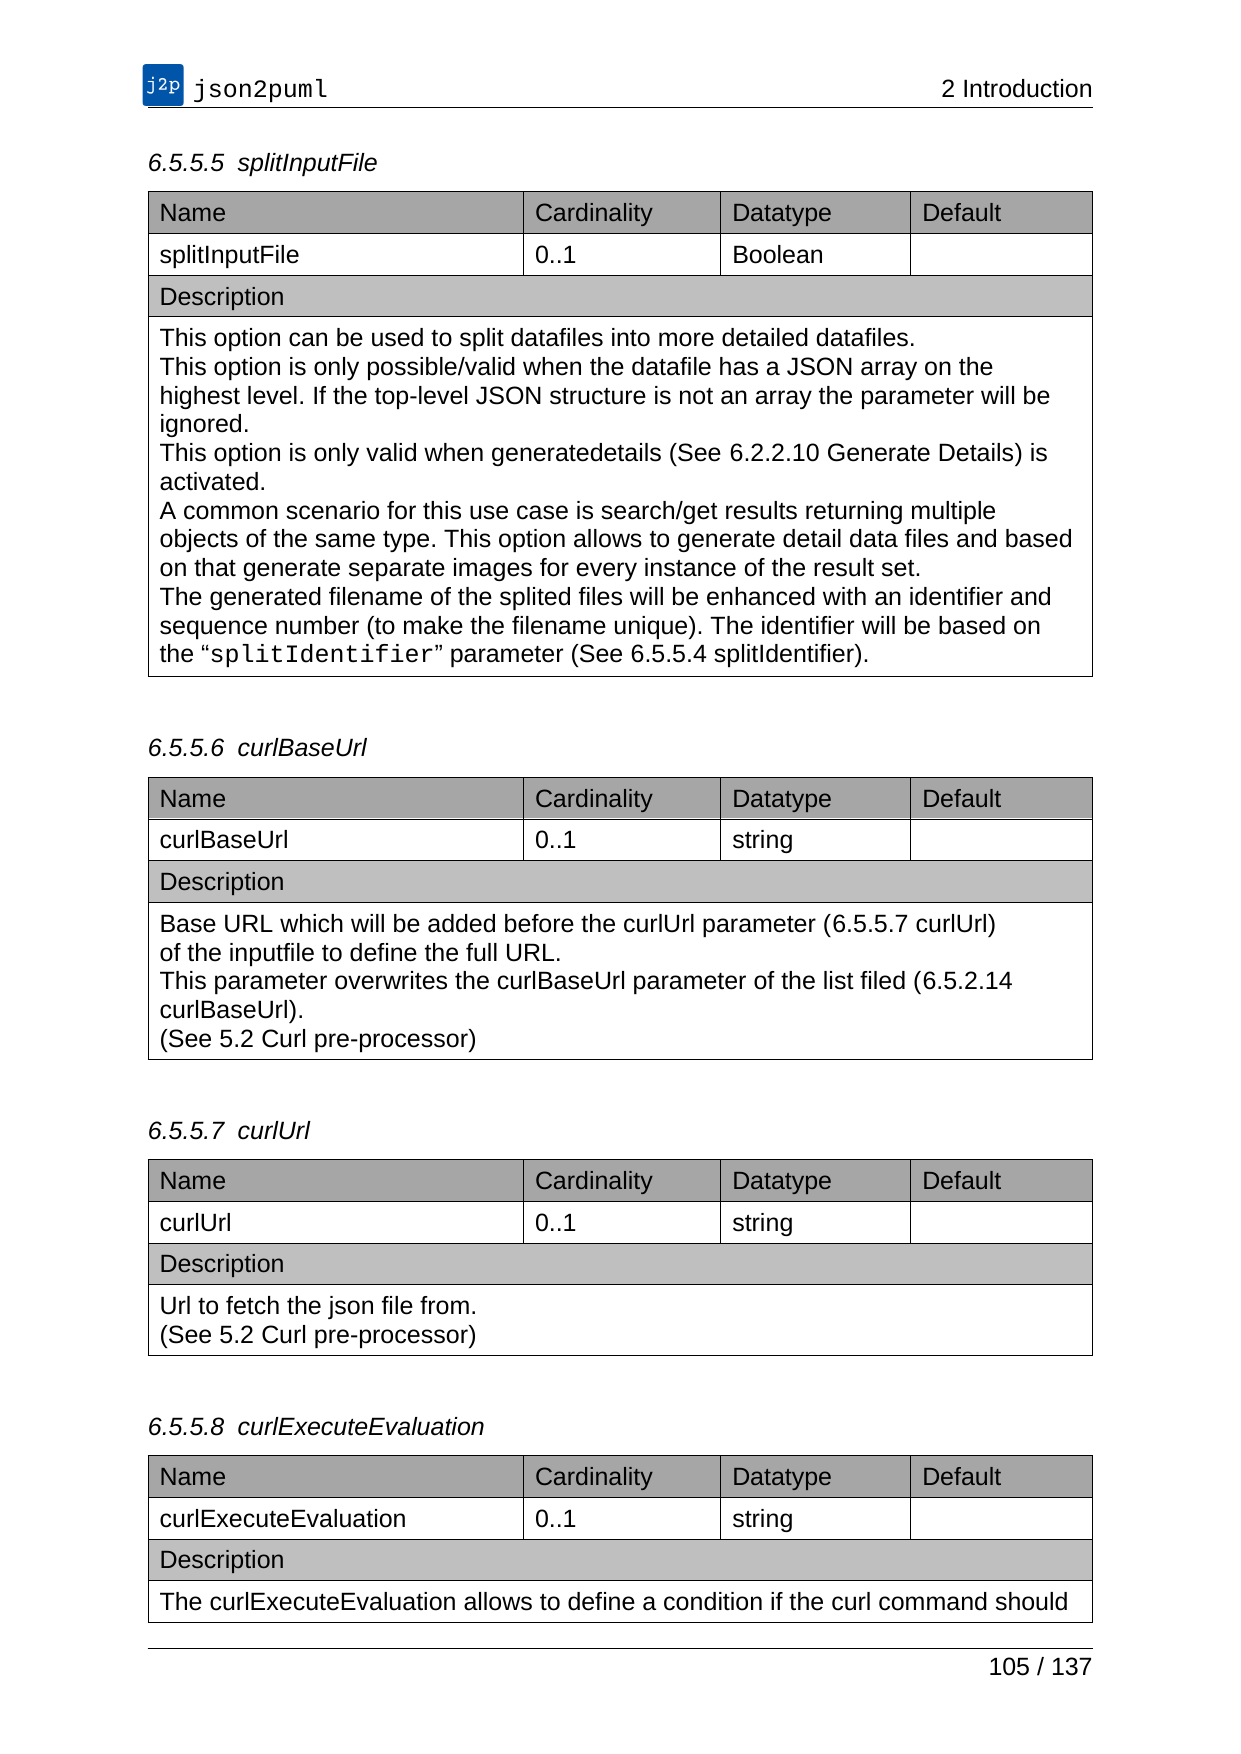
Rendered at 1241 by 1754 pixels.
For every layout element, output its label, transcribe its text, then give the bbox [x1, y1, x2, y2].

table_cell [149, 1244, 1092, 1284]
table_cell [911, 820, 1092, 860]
subtitle curlExecuteEvaluation [148, 1412, 1093, 1440]
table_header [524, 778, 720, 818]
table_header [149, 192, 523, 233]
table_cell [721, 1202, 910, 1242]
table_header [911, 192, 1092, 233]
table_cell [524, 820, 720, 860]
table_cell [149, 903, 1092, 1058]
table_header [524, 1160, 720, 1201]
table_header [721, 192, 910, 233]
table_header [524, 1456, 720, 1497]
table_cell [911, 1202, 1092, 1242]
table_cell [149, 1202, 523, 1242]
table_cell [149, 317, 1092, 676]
subtitle splitInputFile [148, 148, 1093, 176]
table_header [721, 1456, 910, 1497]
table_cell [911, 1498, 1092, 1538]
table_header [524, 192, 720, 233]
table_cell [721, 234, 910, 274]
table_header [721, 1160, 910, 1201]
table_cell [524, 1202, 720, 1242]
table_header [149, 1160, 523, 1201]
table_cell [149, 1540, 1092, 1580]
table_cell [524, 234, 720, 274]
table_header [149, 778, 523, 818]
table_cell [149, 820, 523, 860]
subtitle curlBaseUrl [148, 733, 1093, 762]
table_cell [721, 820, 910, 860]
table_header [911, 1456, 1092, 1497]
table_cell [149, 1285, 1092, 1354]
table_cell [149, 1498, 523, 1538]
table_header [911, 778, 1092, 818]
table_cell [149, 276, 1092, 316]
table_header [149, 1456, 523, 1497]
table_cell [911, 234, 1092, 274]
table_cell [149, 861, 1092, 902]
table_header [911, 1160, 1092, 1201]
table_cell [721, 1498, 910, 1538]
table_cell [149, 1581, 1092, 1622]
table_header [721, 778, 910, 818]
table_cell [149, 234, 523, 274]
subtitle curlUrl [148, 1116, 1093, 1144]
picture [142, 64, 184, 106]
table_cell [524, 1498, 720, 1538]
